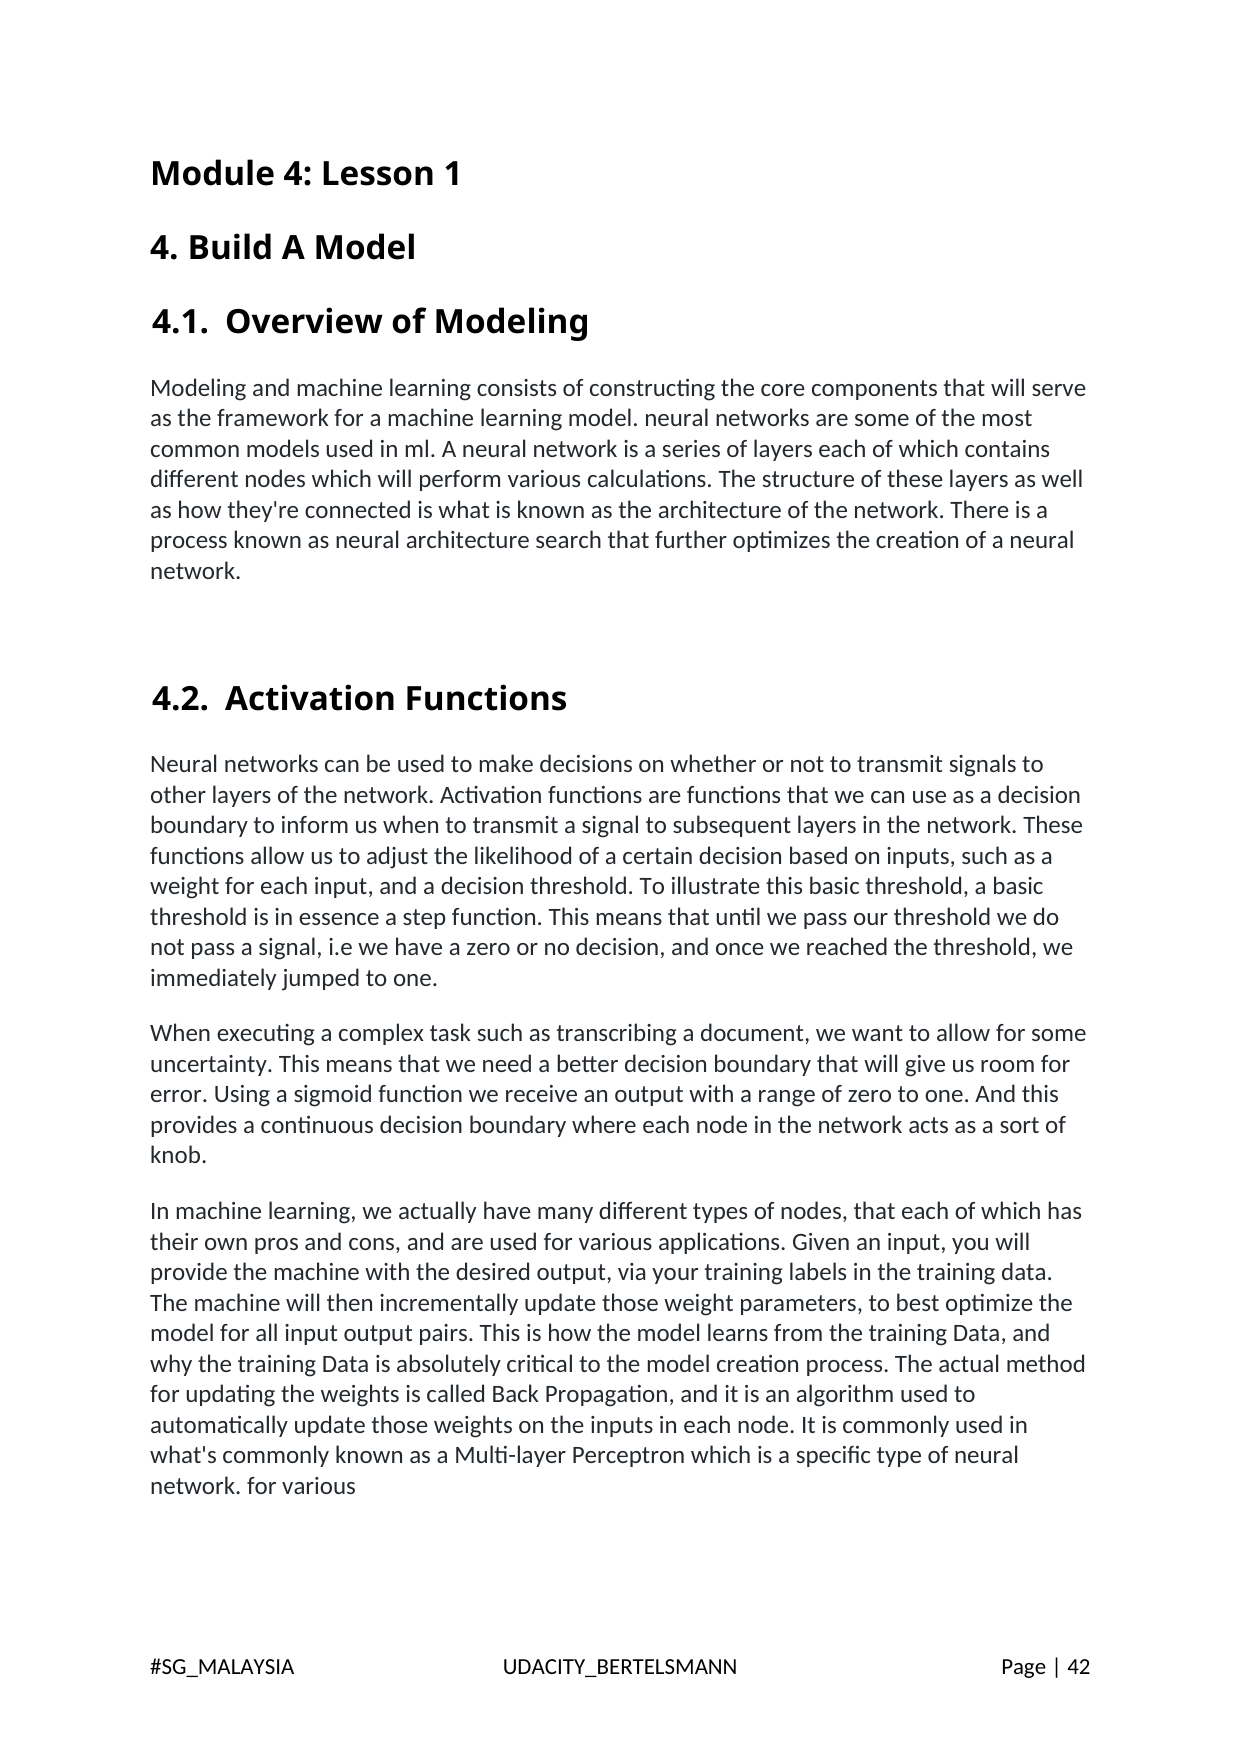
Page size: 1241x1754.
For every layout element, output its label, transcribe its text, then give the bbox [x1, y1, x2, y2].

subtitle Activation Functions [152, 674, 1090, 720]
text When executing a complex task such as transcribing a document, we want to allow for some uncertainty. This means that we need a better decision boundary that will give us room for error. Using a sigmoid function we receive an output with a range of zero to one. And this provides a continuous decision boundary where each node in the network acts as a sort of knob. [150, 1017, 1090, 1170]
text Neural networks can be used to make decisions on whether or not to transmit signals to other layers of the network. Activation functions are functions that we can use as a decision boundary to inform us when to transmit a signal to subsequent layers in the network. These functions allow us to adjust the likelihood of a certain decision based on inputs, such as a weight for each input, and a decision threshold. To illustrate this basic threshold, a basic threshold is in essence a step function. This means that until we pass our threshold we do not pass a signal, i.e we have a zero or no decision, and once we reached the threshold, we immediately jumped to one. [150, 748, 1090, 992]
text In machine learning, we actually have many different types of nodes, that each of which has their own pros and cons, and are used for various applications. Given an input, you will provide the machine with the desired output, via your training labels in the training data. The machine will then incrementally update those weight parameters, to best optimize the model for all input output pairs. This is how the model learns from the training Data, and why the training Data is absolutely critical to the model creation process. The actual method for updating the weights is called Back Propagation, and it is an algorithm used to automatically update those weights on the inputs in each node. It is commonly used in what's commonly known as a Multi-layer Perceptron which is a specific type of neural network. for various [150, 1195, 1090, 1500]
subtitle Overview of Modeling [152, 298, 1090, 343]
subtitle Build A Model [150, 224, 1090, 269]
subtitle Module 4: Lesson 1 [150, 150, 1090, 195]
text Modeling and machine learning consists of constructing the core components that will serve as the framework for a machine learning model. neural networks are some of the most common models used in ml. A neural network is a series of layers each of which contains different nodes which will perform various calculations. The structure of these layers as well as how they're connected is what is known as the architecture of the network. There is a process known as neural architecture search that further optimizes the creation of a neural network. [150, 372, 1090, 586]
